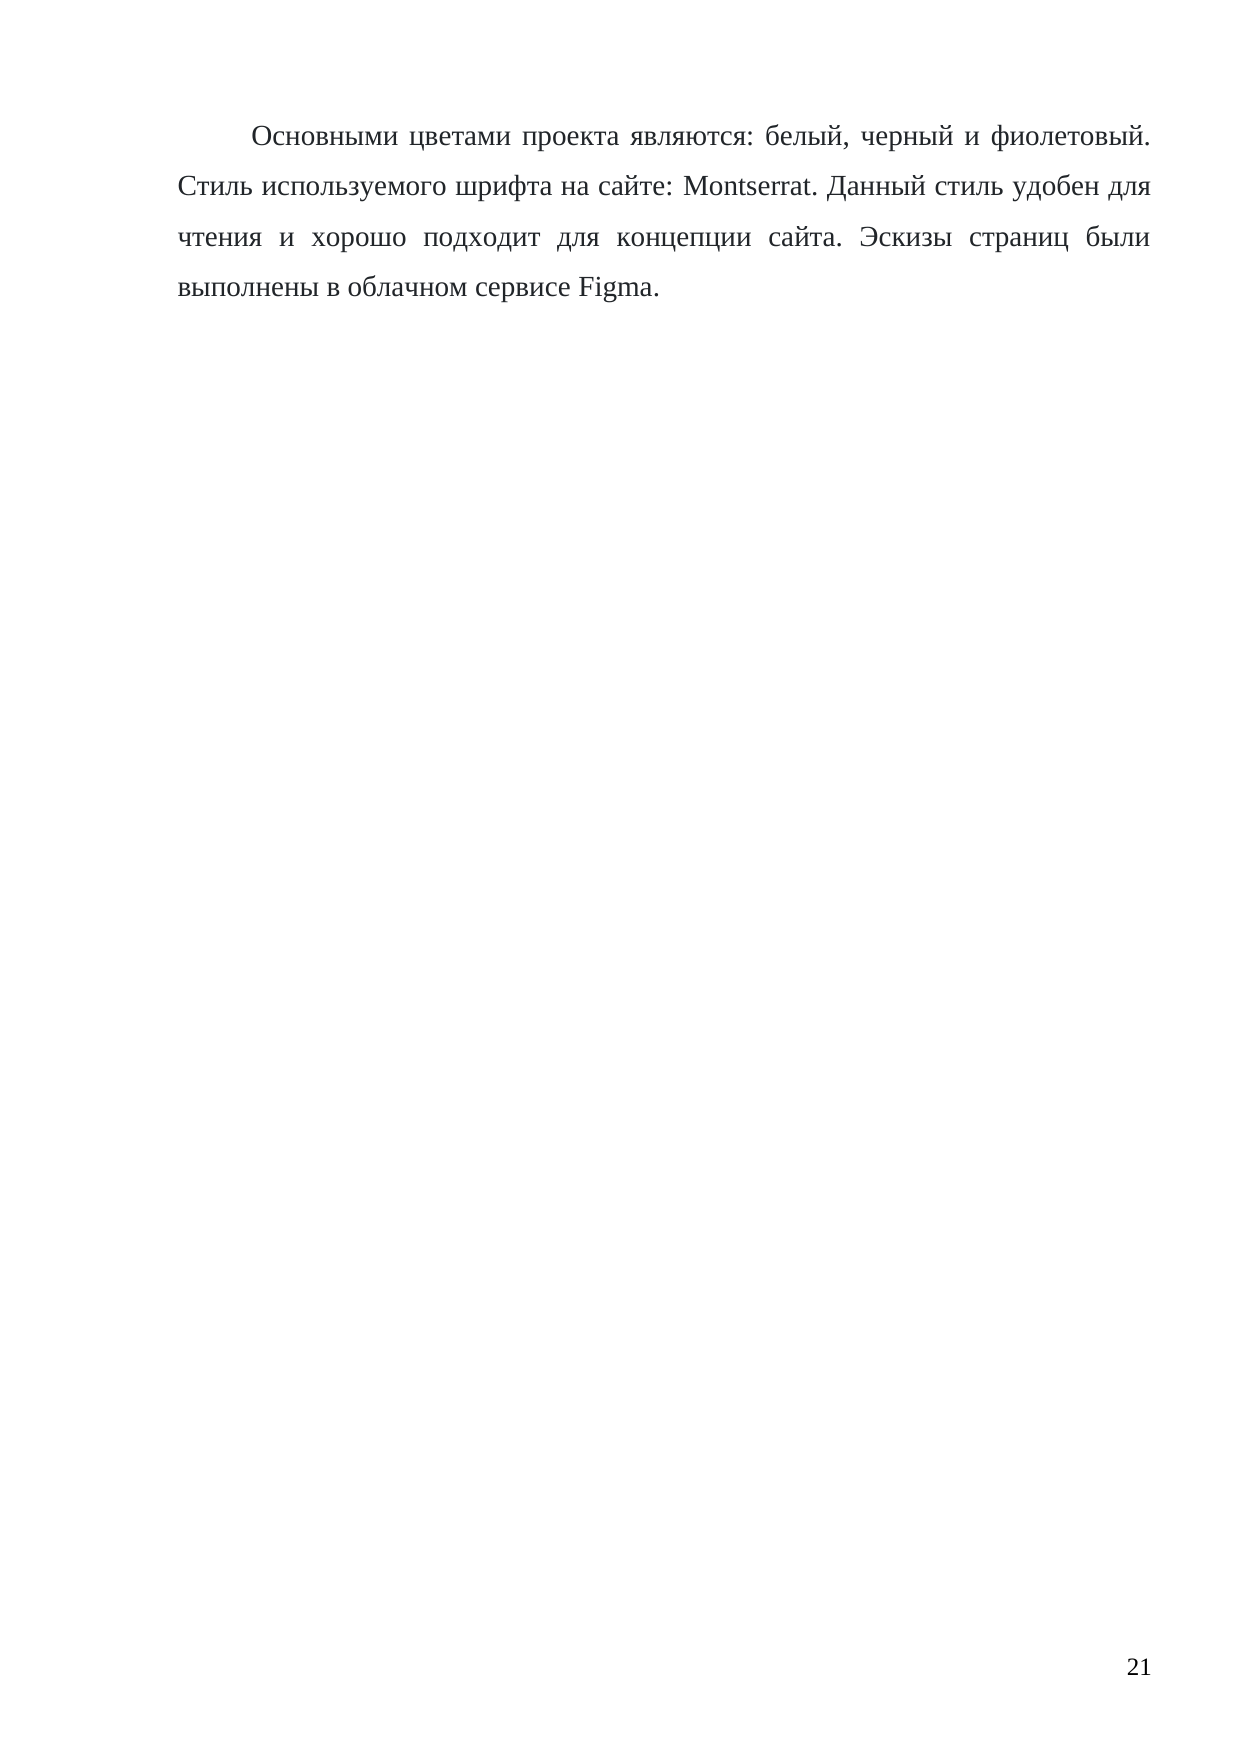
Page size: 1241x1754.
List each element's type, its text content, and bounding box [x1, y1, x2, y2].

text Основными цветами проекта являются: белый, черный и фиолетовый. Стиль используемого шрифта на сайте: Montserrat. Данный стиль удобен для чтения и хорошо подходит для концепции сайта. Эскизы страниц были выполнены в облачном сервисе Figma. [177, 118, 1152, 303]
